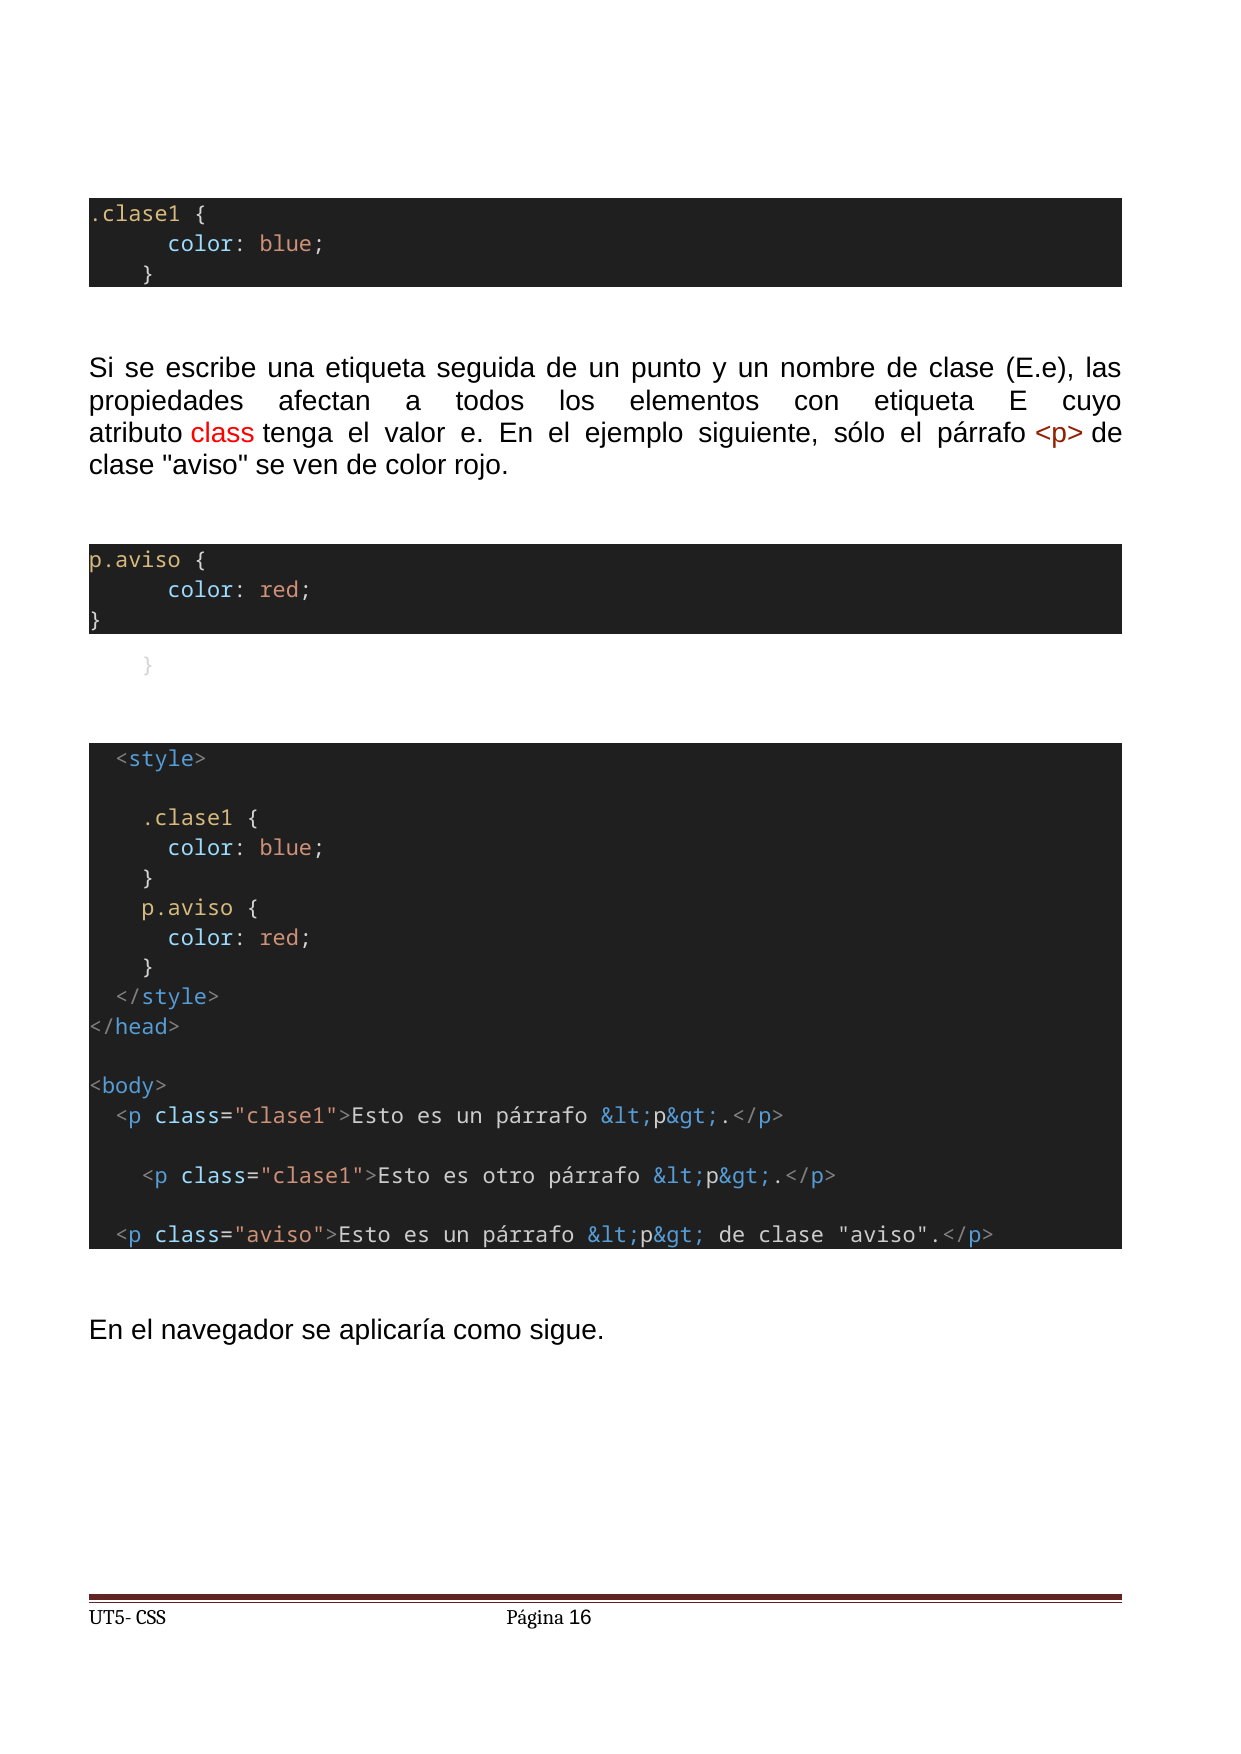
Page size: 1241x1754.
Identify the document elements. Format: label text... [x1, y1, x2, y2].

text <p class="clase1">Esto es un párrafo &lt;p&gt;.</p> [89, 1100, 1122, 1130]
text <body> [89, 1070, 1122, 1100]
text color: red; [89, 574, 1122, 604]
text color: red; [89, 921, 1122, 951]
text Si se escribe una etiqueta seguida de un punto y un nombre de clase (E.e), las propiedades afectan a todos los elementos con etiqueta E cuyo atributo class tenga el valor e. En el ejemplo siguiente, sólo el párrafo <p> de clase "aviso" se ven de color rojo. [89, 351, 1122, 481]
text En el navegador se aplicaría como sigue. [89, 1313, 1122, 1345]
text } [89, 951, 1122, 981]
text <style> [89, 743, 1122, 772]
text color: blue; [89, 832, 1122, 862]
text </head> [89, 1011, 1122, 1041]
text p.aviso { [89, 892, 1122, 921]
text } [89, 649, 1122, 679]
text </style> [89, 981, 1122, 1011]
text .clase1 { [89, 802, 1122, 832]
text } [89, 258, 1122, 287]
text p.aviso { [89, 544, 1122, 574]
text } [89, 862, 1122, 892]
text <p class="clase1">Esto es otro párrafo &lt;p&gt;.</p> [89, 1160, 1122, 1189]
text } [89, 604, 1122, 634]
text color: blue; [89, 228, 1122, 258]
text .clase1 { [89, 198, 1122, 228]
text <p class="aviso">Esto es un párrafo &lt;p&gt; de clase "aviso".</p> [89, 1219, 1122, 1249]
